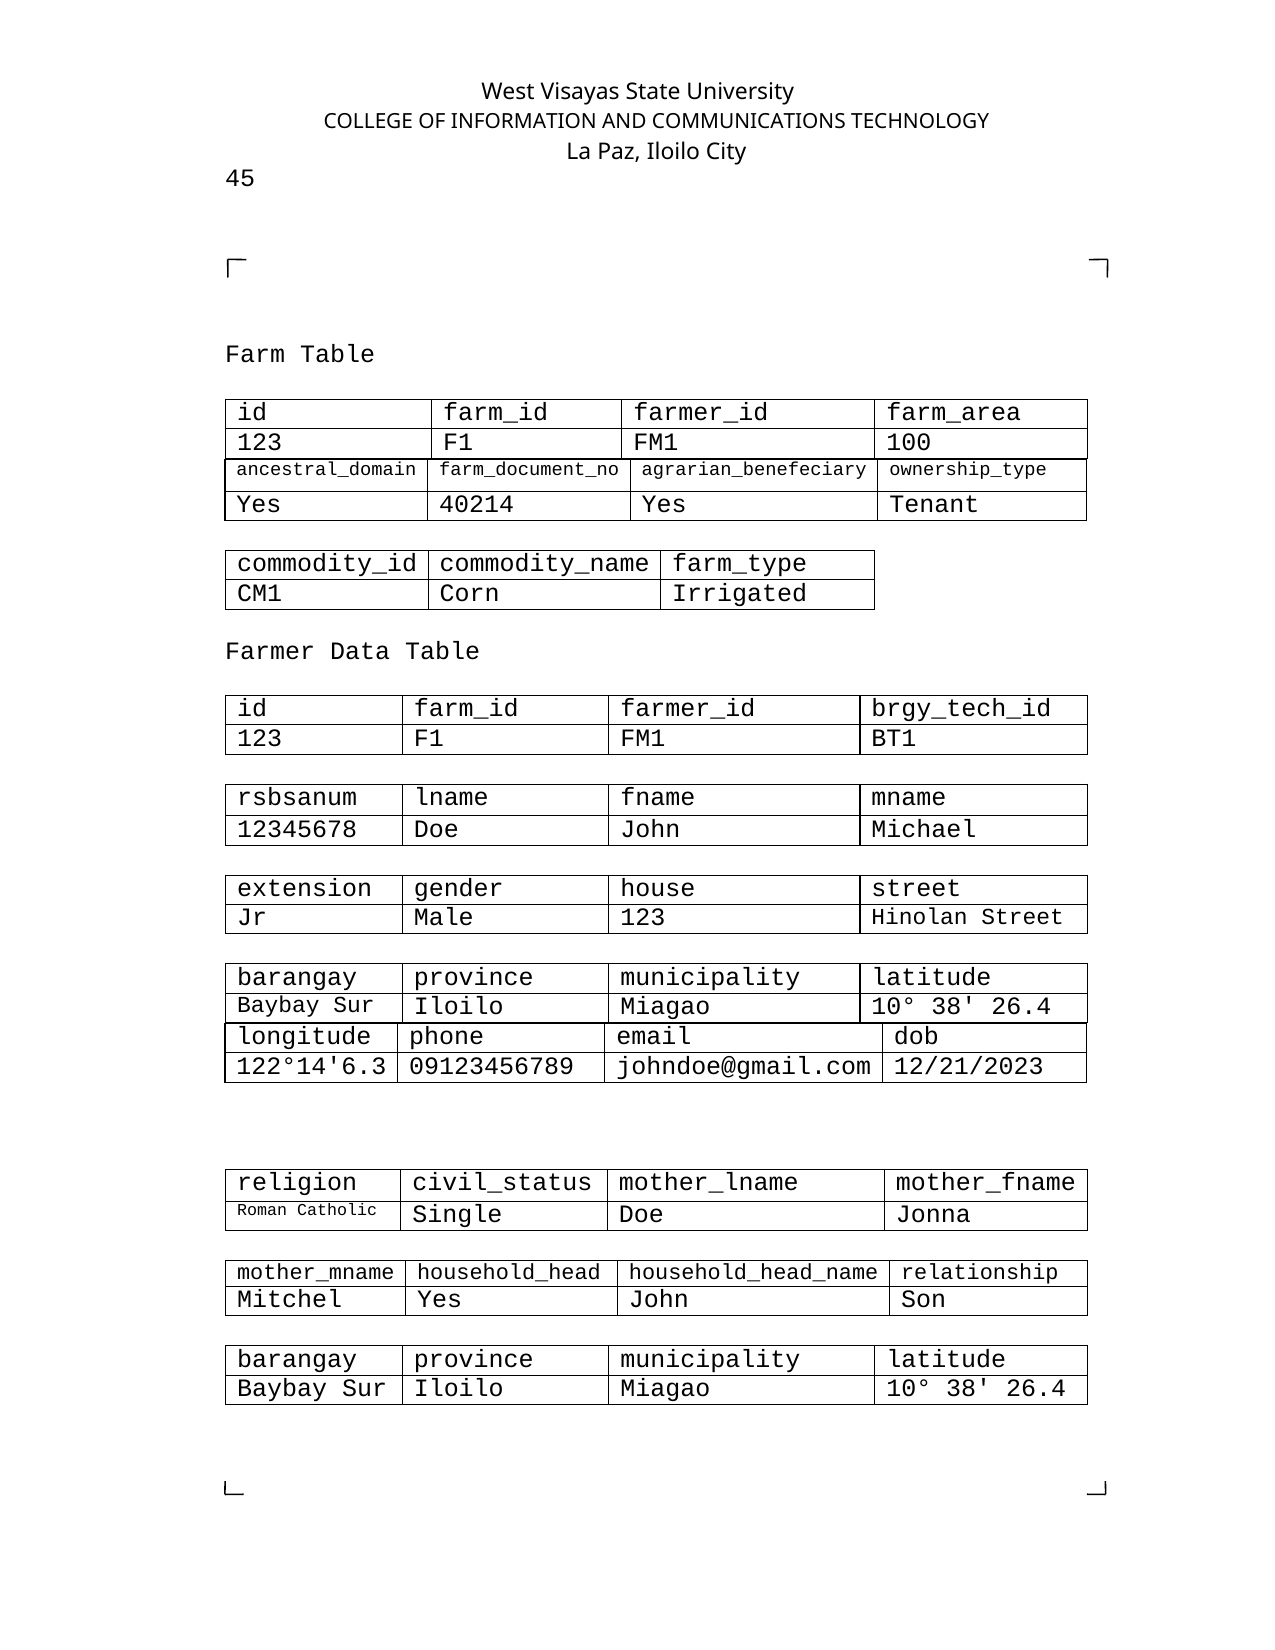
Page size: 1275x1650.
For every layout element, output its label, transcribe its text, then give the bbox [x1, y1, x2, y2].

table_cell Yes [631, 492, 877, 520]
table_cell 40214 [428, 492, 630, 520]
table_header farmer_id [622, 400, 874, 428]
table_header street [861, 876, 1087, 904]
table_cell Roman Catholic [226, 1202, 400, 1230]
table_header mother_mname [226, 1261, 405, 1286]
table_cell 10° 38' 26.4 [861, 994, 1087, 1022]
table_cell Son [890, 1287, 1087, 1315]
table_header household_head [406, 1261, 617, 1286]
table_header rsbsanum [226, 785, 402, 815]
table_cell CM1 [226, 580, 428, 608]
table_cell Miagao [609, 1376, 874, 1404]
table_cell 123 [609, 905, 859, 933]
table_header house [609, 876, 859, 904]
table_header municipality [609, 964, 859, 992]
table_header gender [403, 876, 608, 904]
table_header farm_id [403, 696, 608, 724]
table_header farm_document_no [428, 460, 630, 491]
table_header mname [861, 785, 1087, 815]
table_header ownership_type [878, 460, 1086, 491]
table_header phone [398, 1024, 604, 1052]
table_header barangay [226, 1346, 402, 1374]
table_header commodity_name [429, 551, 660, 579]
table_header id [226, 400, 431, 428]
table_cell Tenant [878, 492, 1086, 520]
table_header farmer_id [609, 696, 859, 724]
table_cell 123 [226, 725, 402, 754]
table_cell F1 [403, 725, 608, 754]
table_header lname [403, 785, 608, 815]
table_cell 122°14'6.3 [226, 1053, 397, 1082]
table_cell BT1 [861, 725, 1087, 754]
table_header latitude [875, 1346, 1087, 1374]
table_header barangay [226, 964, 402, 992]
table_cell Jonna [885, 1202, 1087, 1230]
table_cell Doe [608, 1202, 884, 1230]
table_cell FM1 [609, 725, 859, 754]
table_cell Male [403, 905, 608, 933]
table_cell Iloilo [403, 994, 608, 1022]
table_header ancestral_domain [226, 460, 427, 491]
table_header province [403, 964, 608, 992]
table_header id [226, 696, 402, 724]
table_header religion [226, 1170, 400, 1201]
table_header mother_lname [608, 1170, 884, 1201]
table_header municipality [609, 1346, 874, 1374]
table_cell John [609, 816, 859, 845]
table_header commodity_id [226, 551, 428, 579]
table_header extension [226, 876, 402, 904]
table_header mother_fname [885, 1170, 1087, 1201]
table_cell Iloilo [403, 1376, 608, 1404]
table_header dob [883, 1024, 1086, 1052]
table_header farm_area [875, 400, 1087, 428]
table_cell 100 [875, 429, 1087, 457]
table_cell Yes [406, 1287, 617, 1315]
table_header household_head_name [618, 1261, 889, 1286]
table_cell 09123456789 [398, 1053, 604, 1082]
table_header fname [609, 785, 859, 815]
table_header civil_status [401, 1170, 607, 1201]
table_cell Single [401, 1202, 607, 1230]
table_cell F1 [432, 429, 621, 457]
table_cell Michael [861, 816, 1087, 845]
text Farm Table [225, 342, 1087, 370]
table_header longitude [226, 1024, 397, 1052]
table_cell Mitchel [226, 1287, 405, 1315]
table_cell John [618, 1287, 889, 1315]
table_header latitude [861, 964, 1087, 992]
table_cell Corn [429, 580, 660, 608]
table_header agrarian_benefeciary [631, 460, 877, 491]
table_cell Yes [226, 492, 427, 520]
table_cell Hinolan Street [861, 905, 1087, 933]
table_header province [403, 1346, 608, 1374]
table_cell Baybay Sur [226, 994, 402, 1022]
table_cell Baybay Sur [226, 1376, 402, 1404]
table_header email [605, 1024, 882, 1052]
table_cell Irrigated [661, 580, 874, 608]
table_header relationship [890, 1261, 1087, 1286]
table_cell FM1 [622, 429, 874, 457]
table_cell 12345678 [226, 816, 402, 845]
table_cell Jr [226, 905, 402, 933]
table_header farm_id [432, 400, 621, 428]
table_cell Miagao [609, 994, 859, 1022]
table_header brgy_tech_id [861, 696, 1087, 724]
table_cell johndoe@gmail.com [605, 1053, 882, 1082]
table_cell 12/21/2023 [883, 1053, 1086, 1082]
table_header farm_type [661, 551, 874, 579]
text Farmer Data Table [225, 638, 1087, 667]
table_cell Doe [403, 816, 608, 845]
table_cell 123 [226, 429, 431, 457]
table_cell 10° 38' 26.4 [875, 1376, 1087, 1404]
